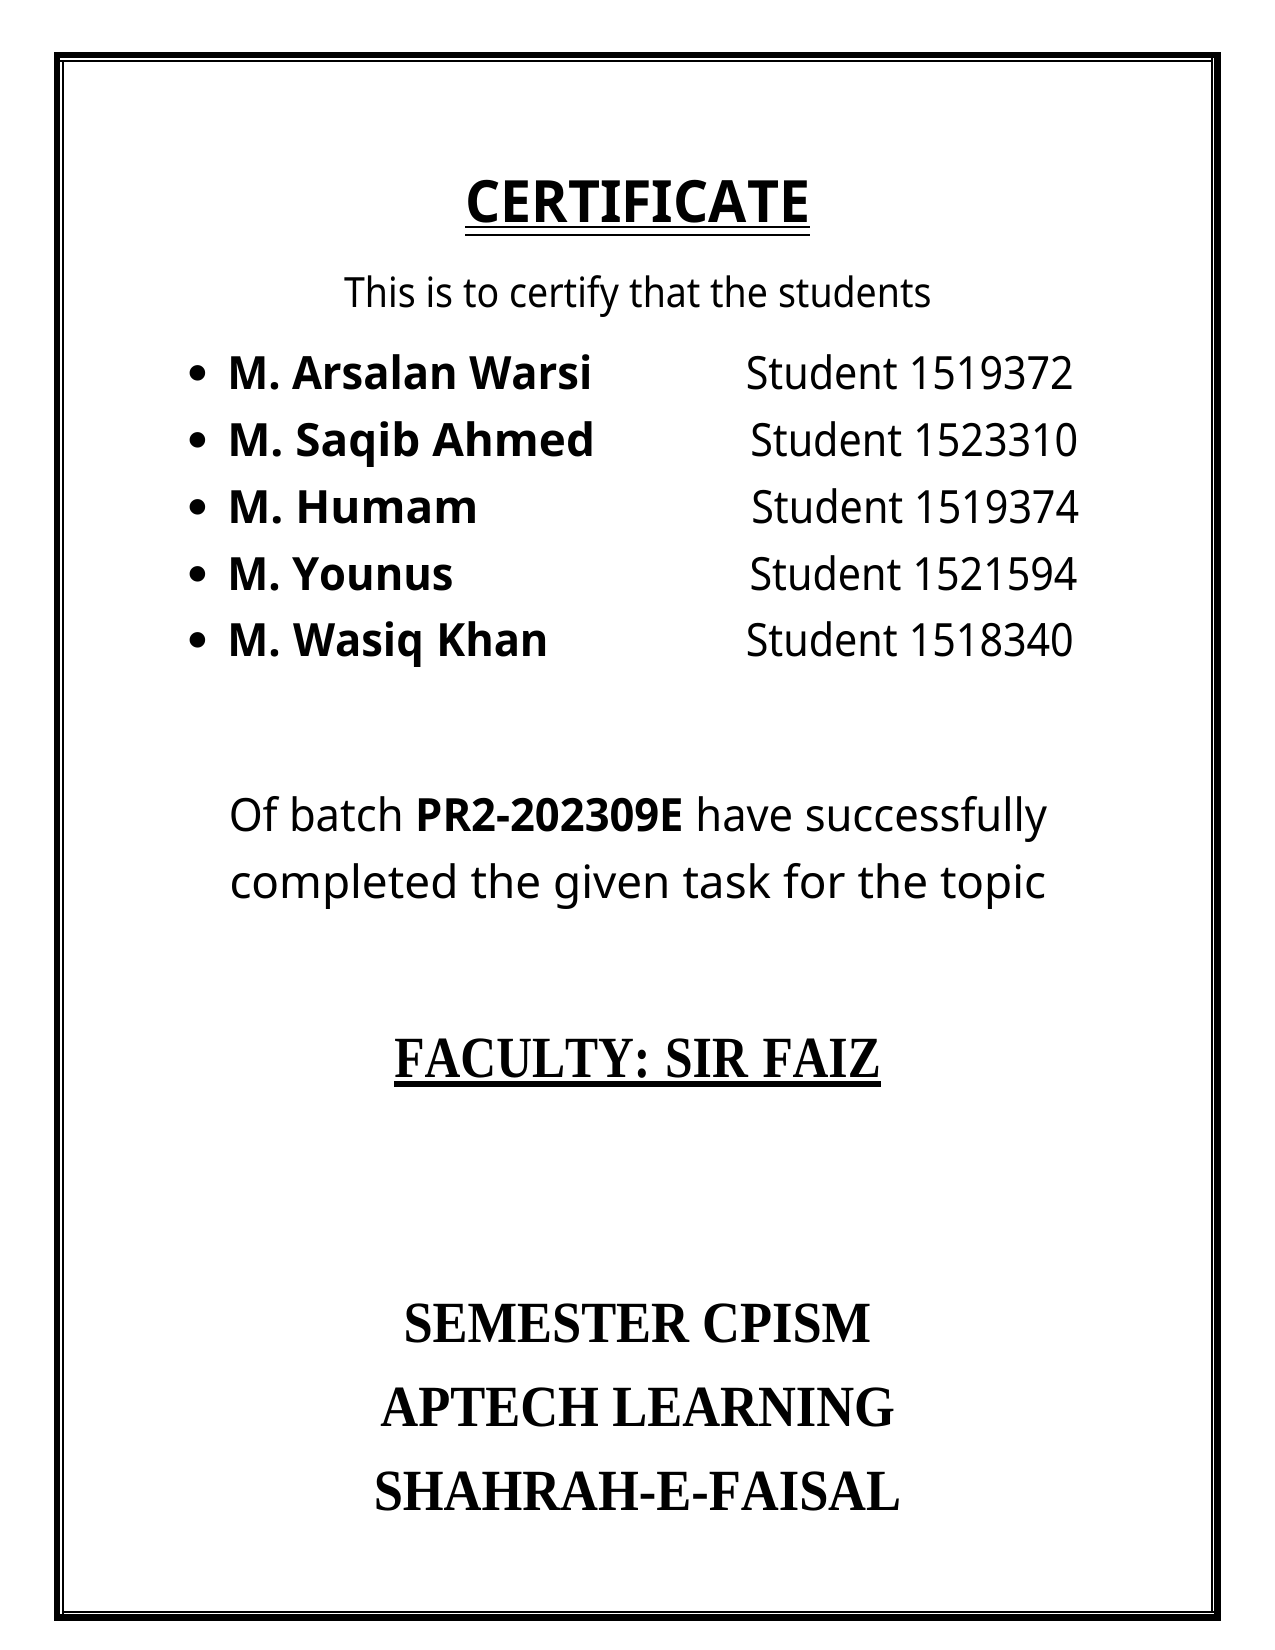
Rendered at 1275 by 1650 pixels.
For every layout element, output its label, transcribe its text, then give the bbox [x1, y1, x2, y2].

list M. Wasiq Khan Student 1518340 [189, 608, 1211, 670]
list M. Humam Student 1519374 [189, 474, 1211, 537]
list M. Younus Student 1521594 [189, 541, 1211, 603]
list M. Arsalan Warsi Student 1519372 [189, 340, 1211, 403]
text This is to certify that the students [160, 262, 1115, 319]
list M. Saqib Ahmed Student 1523310 [189, 407, 1211, 469]
text CERTIFICATE [160, 160, 1115, 239]
text FACULTY: SIR FAIZ [160, 1023, 1115, 1090]
text Of batch PR2-202309E have successfully completed the given task for the topic [160, 783, 1115, 912]
text SEMESTER CPISM APTECH LEARNING SHAHRAH-E-FAISAL [372, 1288, 903, 1522]
